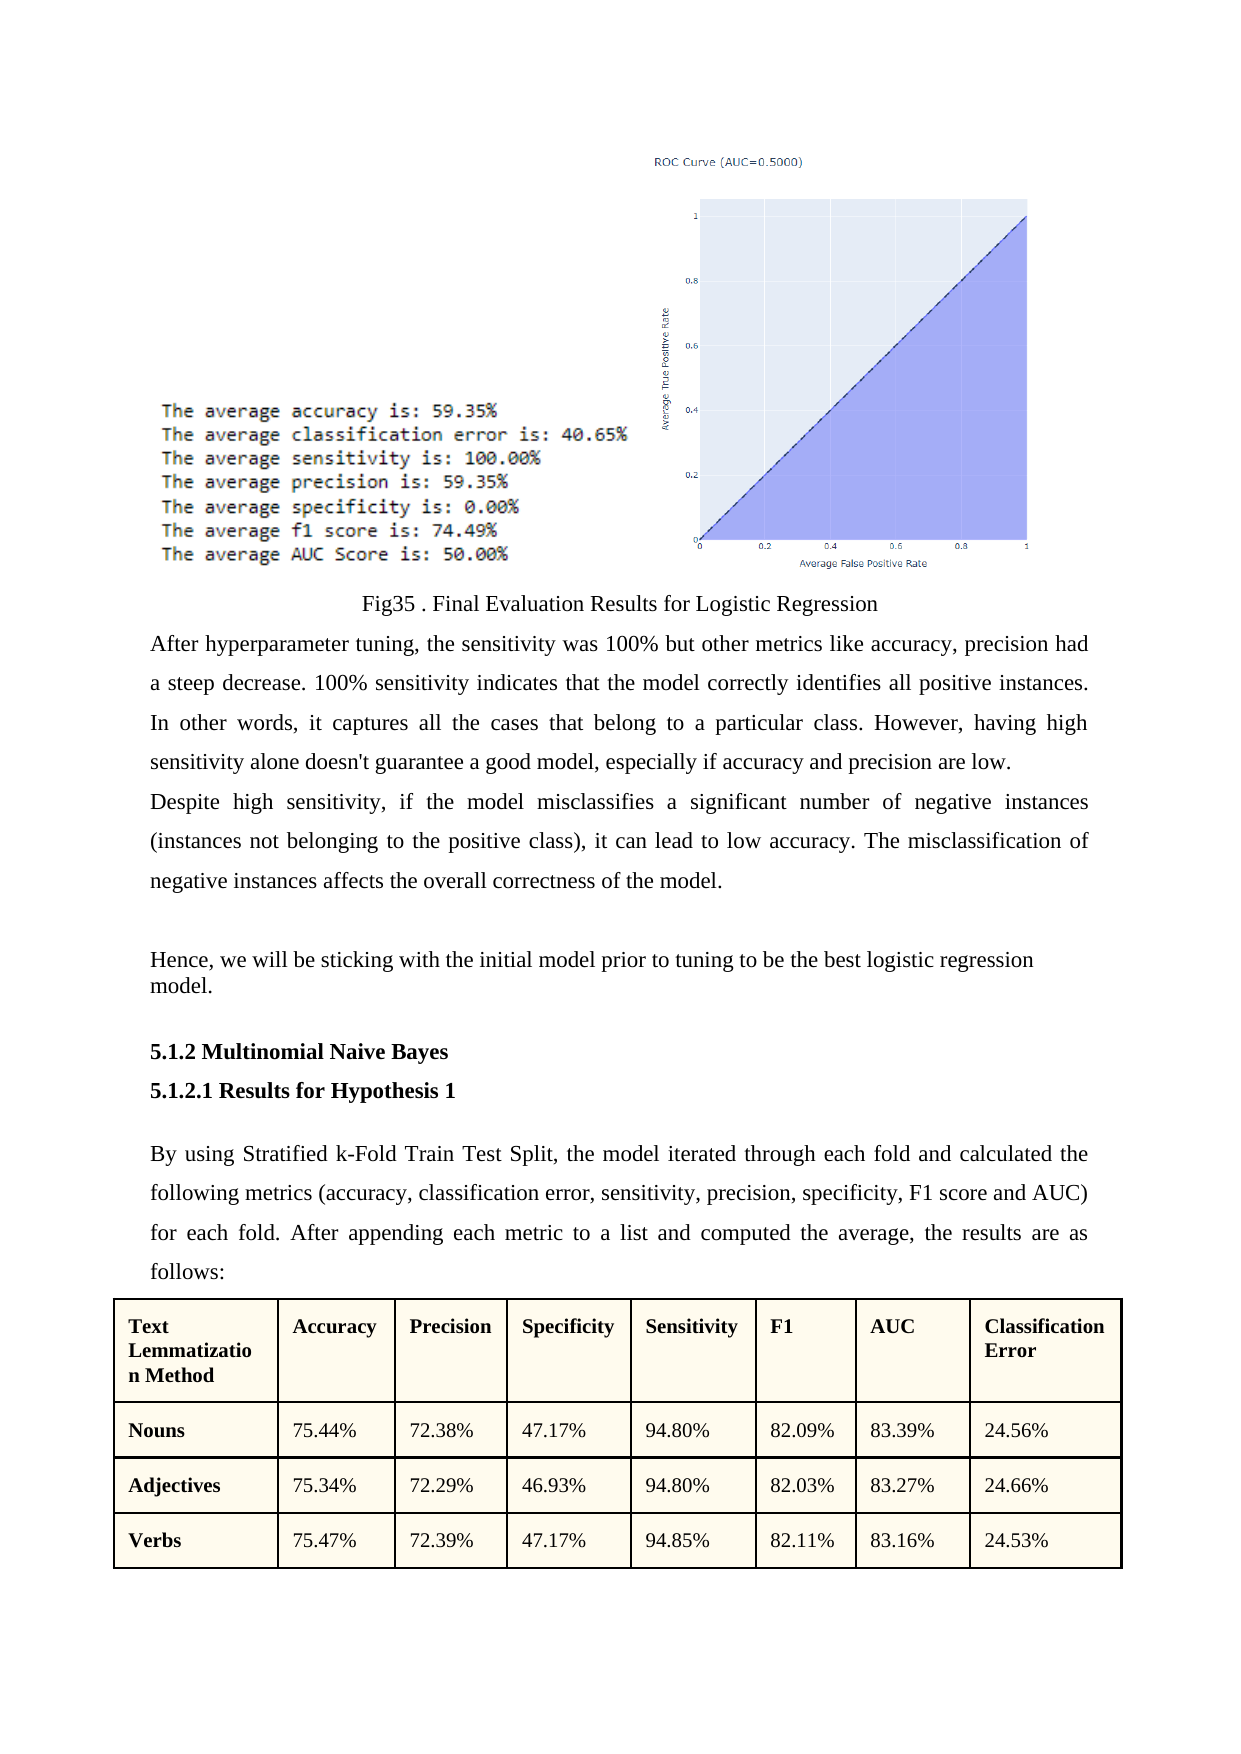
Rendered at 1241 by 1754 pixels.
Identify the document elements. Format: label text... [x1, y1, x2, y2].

table_header Specificity [508, 1300, 630, 1401]
table_cell 83.16% [857, 1514, 969, 1567]
text Hence, we will be sticking with the initial model prior to tuning to be the best logistic regression model. [150, 946, 1090, 998]
text After hyperparameter tuning, the sensitivity was 100% but other metrics like accuracy, precision had a steep decrease. 100% sensitivity indicates that the model correctly identifies all positive instances. In other words, it captures all the cases that belong to a particular class. However, having high sensitivity alone doesn't guarantee a good model, especially if accuracy and precision are low. [150, 630, 1090, 775]
subtitle 5.1.2 Multinomial Naive Bayes [150, 1038, 1090, 1064]
text Despite high sensitivity, if the model misclassifies a significant number of negative instances (instances not belonging to the positive class), it can lead to low accuracy. The misclassification of negative instances affects the overall correctness of the model. [150, 788, 1090, 893]
table_header Precision [396, 1300, 506, 1401]
table_cell 75.47% [279, 1514, 394, 1567]
table_cell 75.34% [279, 1459, 394, 1512]
subtitle 5.1.2.1 Results for Hypothesis 1 [150, 1077, 1090, 1104]
table_cell 94.80% [632, 1459, 755, 1512]
table_cell 83.39% [857, 1403, 969, 1456]
picture [150, 150, 1036, 578]
table_header AUC [857, 1300, 969, 1401]
table_cell 82.09% [757, 1403, 855, 1456]
table_cell Nouns [115, 1403, 277, 1456]
table_header Sensitivity [632, 1300, 755, 1401]
table_cell 24.53% [971, 1514, 1120, 1567]
table_cell 94.80% [632, 1403, 755, 1456]
table_header Accuracy [279, 1300, 394, 1401]
table_cell 24.56% [971, 1403, 1120, 1456]
table_cell Verbs [115, 1514, 277, 1567]
table_cell 46.93% [508, 1459, 630, 1512]
table_cell 72.29% [396, 1459, 506, 1512]
table_cell 82.11% [757, 1514, 855, 1567]
table_cell 94.85% [632, 1514, 755, 1567]
table_cell 47.17% [508, 1403, 630, 1456]
table_cell 24.66% [971, 1459, 1120, 1512]
text By using Stratified k-Fold Train Test Split, the model iterated through each fold and calculated the following metrics (accuracy, classification error, sensitivity, precision, specificity, F1 score and AUC) for each fold. After appending each metric to a list and computed the average, the results are as follows: [150, 1140, 1090, 1284]
table_header Classification Error [971, 1300, 1120, 1401]
table_cell 75.44% [279, 1403, 394, 1456]
table_header F1 [757, 1300, 855, 1401]
table_cell 82.03% [757, 1459, 855, 1512]
table_cell 47.17% [508, 1514, 630, 1567]
table_header Text Lemmatization Method [115, 1300, 277, 1401]
table_cell 83.27% [857, 1459, 969, 1512]
table_cell 72.38% [396, 1403, 506, 1456]
table_cell 72.39% [396, 1514, 506, 1567]
text Fig35 . Final Evaluation Results for Logistic Regression [150, 590, 1090, 617]
table_cell Adjectives [115, 1459, 277, 1512]
